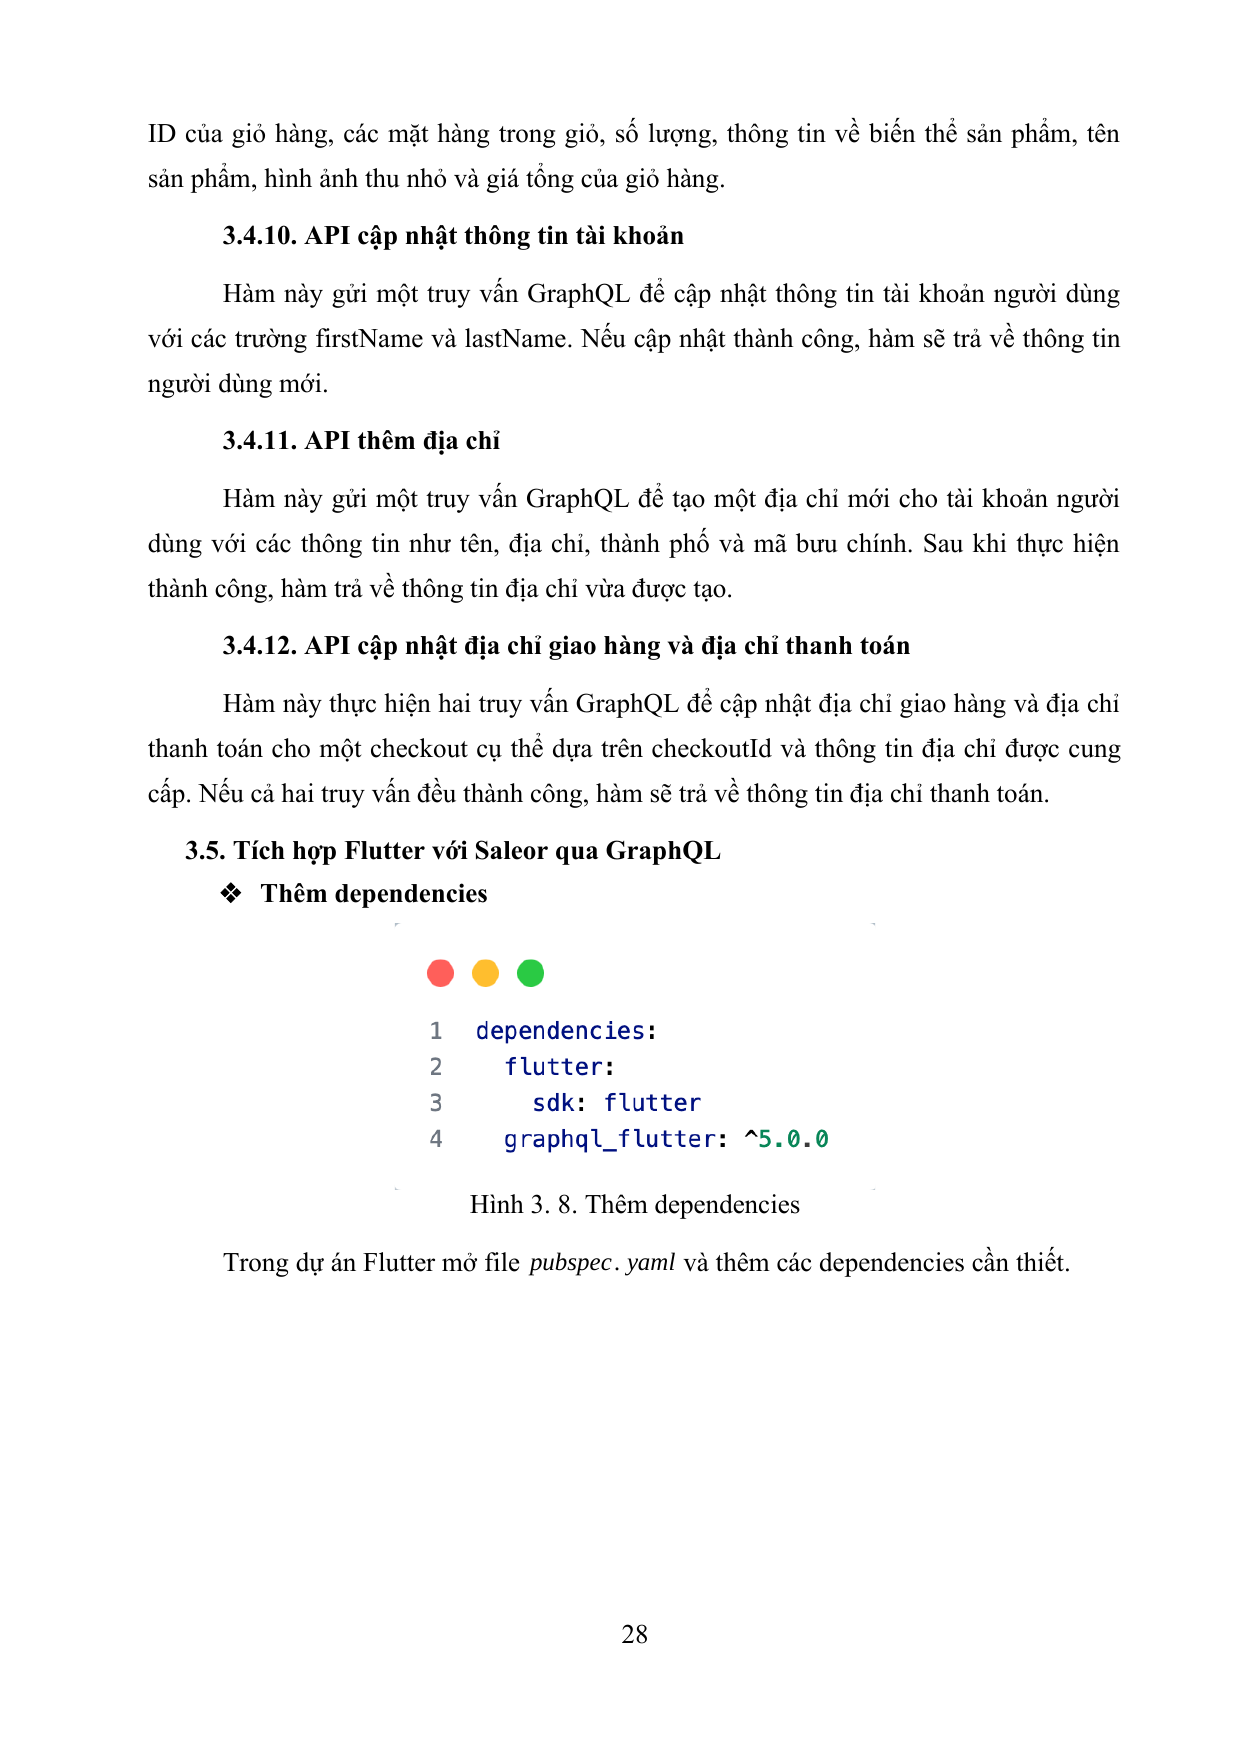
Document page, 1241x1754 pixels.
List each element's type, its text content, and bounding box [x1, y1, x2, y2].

text API thêm địa chỉ [223, 426, 1122, 456]
text Hàm này thực hiện hai truy vấn GraphQL để cập nhật địa chỉ giao hàng và địa chỉ thanh toán cho một checkout cụ thể dựa trên checkoutId và thông tin địa chỉ được cung cấp. Nếu cả hai truy vấn đều thành công, hàm sẽ trả về thông tin địa chỉ thanh toán. [148, 688, 1122, 808]
text API cập nhật thông tin tài khoản [223, 221, 1122, 251]
picture [394, 923, 876, 1190]
text API cập nhật địa chỉ giao hàng và địa chỉ thanh toán [223, 631, 1122, 661]
text Hàm này gửi một truy vấn GraphQL để tạo một địa chỉ mới cho tài khoản người dùng với các thông tin như tên, địa chỉ, thành phố và mã bưu chính. Sau khi thực hiện thành công, hàm trả về thông tin địa chỉ vừa được tạo. [148, 483, 1122, 603]
text Hàm này gửi một truy vấn GraphQL để cập nhật thông tin tài khoản người dùng với các trường firstName và lastName. Nếu cập nhật thành công, hàm sẽ trả về thông tin người dùng mới. [148, 278, 1122, 398]
text Hình 3. 8. Thêm dependencies [148, 1190, 1122, 1220]
text Tích hợp Flutter với Saleor qua GraphQL [185, 836, 1122, 866]
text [148, 118, 1122, 193]
list Thêm dependencies [218, 878, 1122, 908]
text Trong dự án Flutter mở file và thêm các dependencies cần thiết. [148, 1247, 1122, 1277]
